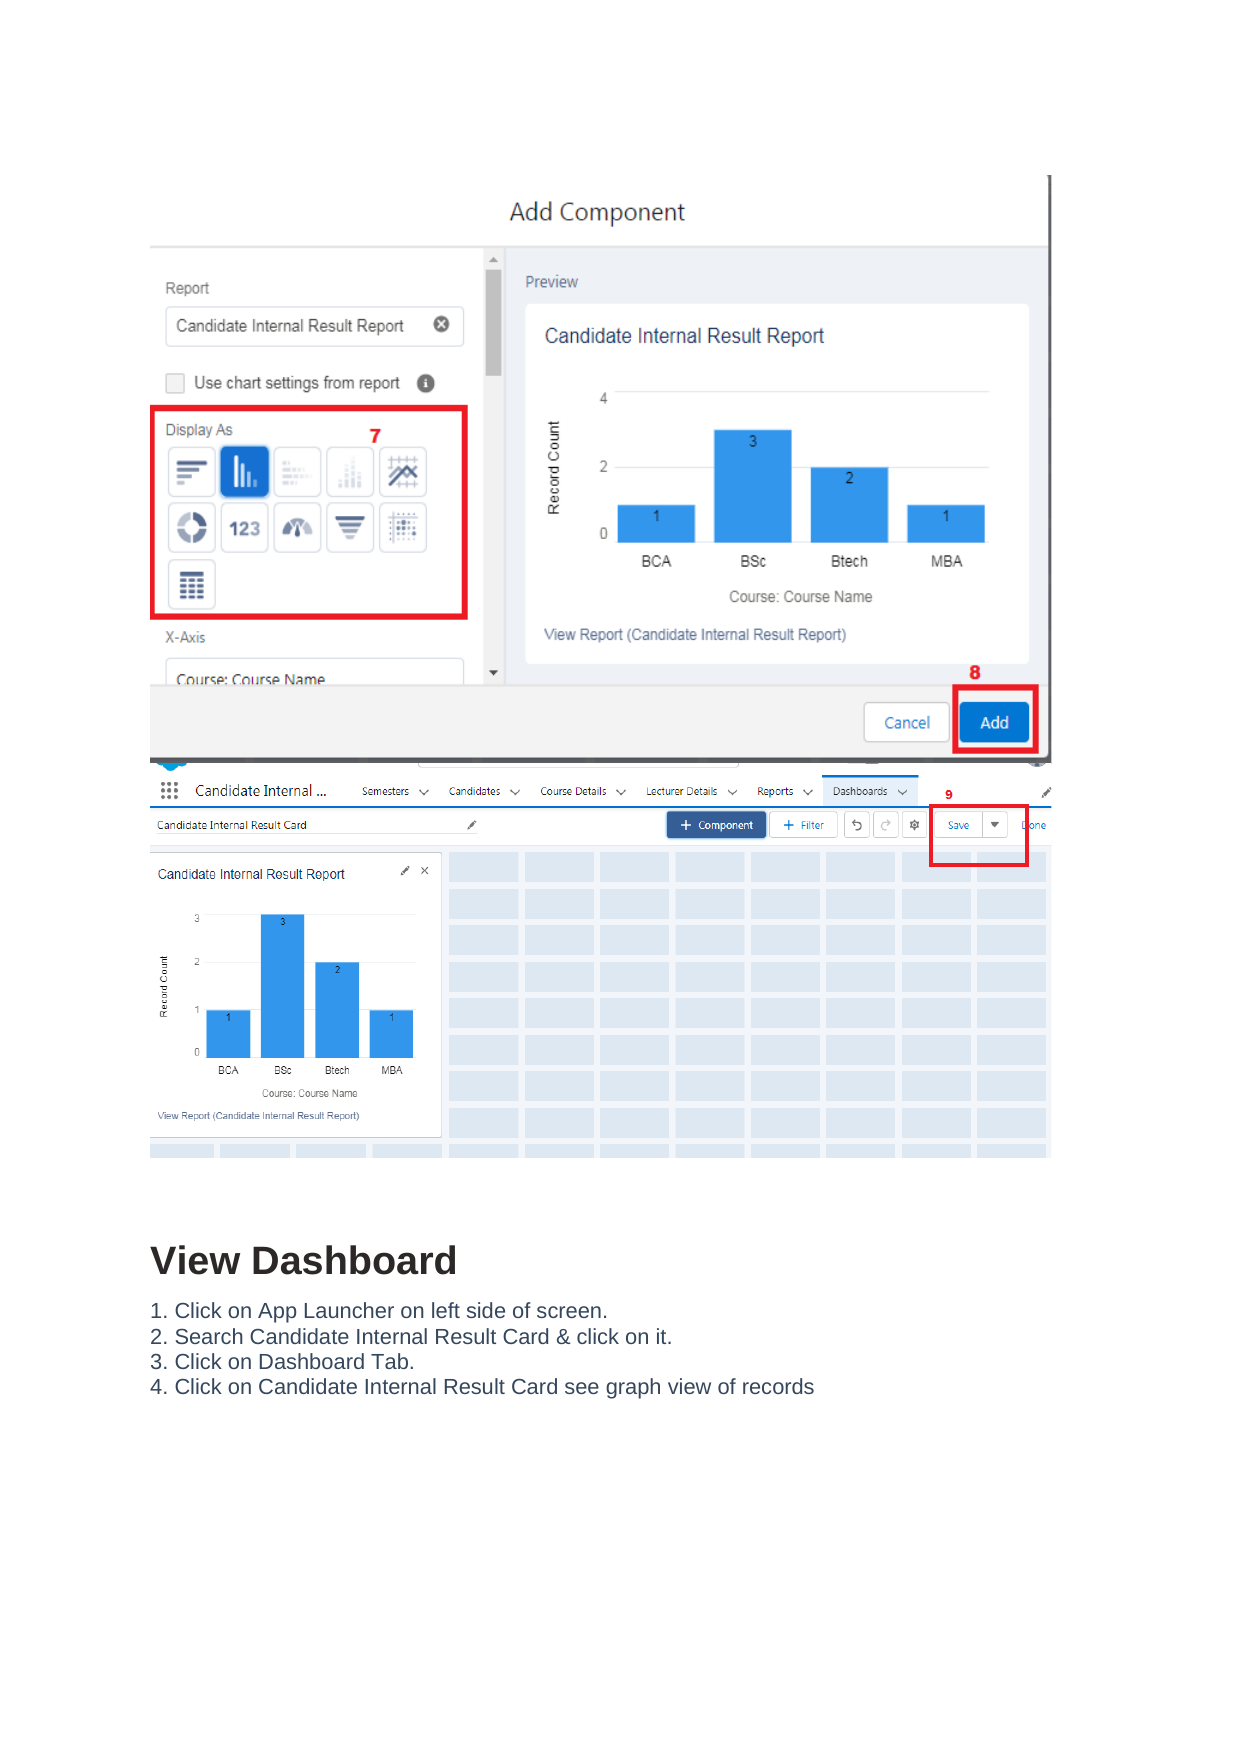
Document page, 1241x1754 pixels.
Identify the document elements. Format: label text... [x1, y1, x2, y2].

text 2. Search Candidate Internal Result Card & click on it. [150, 1324, 1090, 1349]
picture [150, 175, 1052, 1158]
text View Dashboard [150, 1236, 1090, 1283]
text 1. Click on App Launcher on left side of screen. [150, 1298, 1090, 1324]
text 3. Click on Dashboard Tab. [150, 1349, 1090, 1374]
text 4. Click on Candidate Internal Result Card see graph view of records [150, 1374, 1090, 1399]
